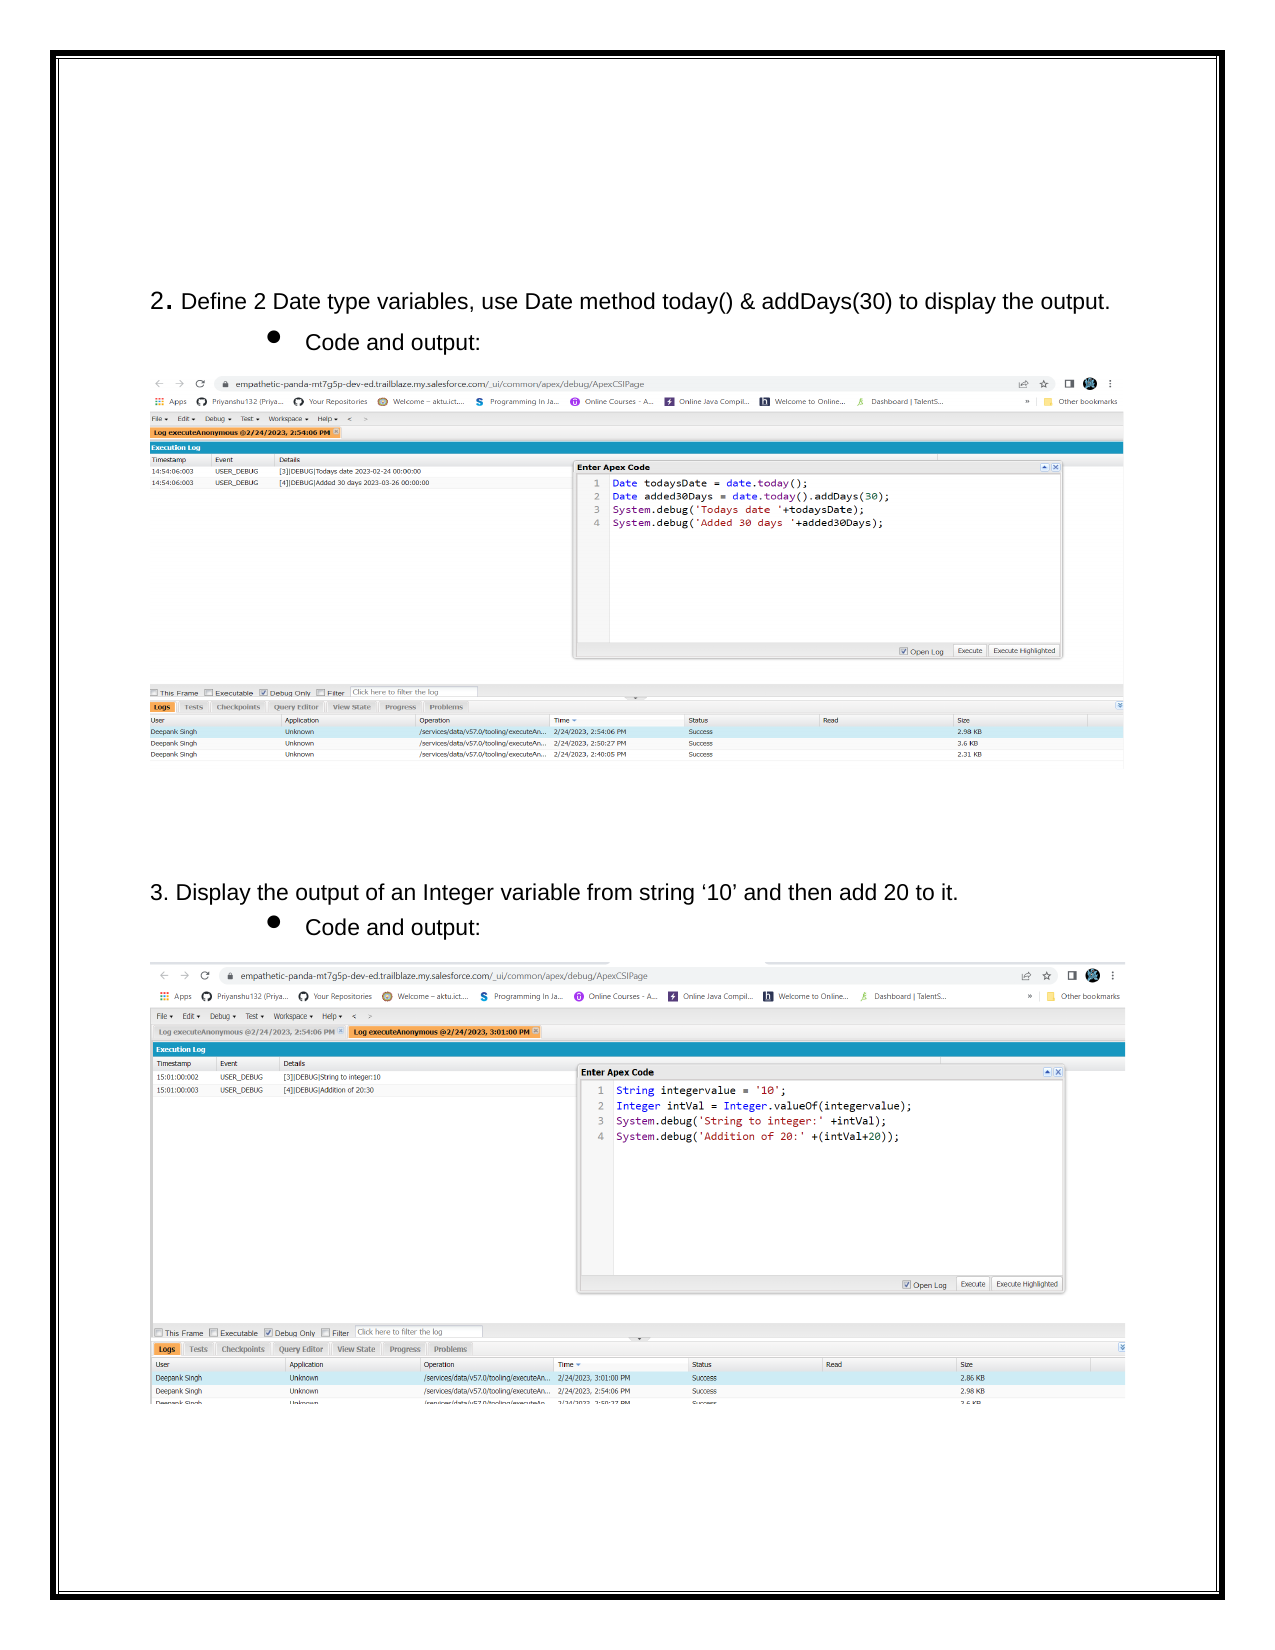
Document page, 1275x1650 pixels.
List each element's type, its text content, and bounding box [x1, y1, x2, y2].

list Code and output: [267, 909, 1125, 943]
text 3. Display the output of an Integer variable from string ‘10’ and then add 20 to it. [150, 879, 1125, 906]
list Code and output: [267, 324, 1125, 358]
picture [150, 962, 1125, 1404]
text 2. Define 2 Date type variables, use Date method today() & addDays(30) to display the output. [150, 274, 1125, 318]
picture [150, 376, 1124, 769]
